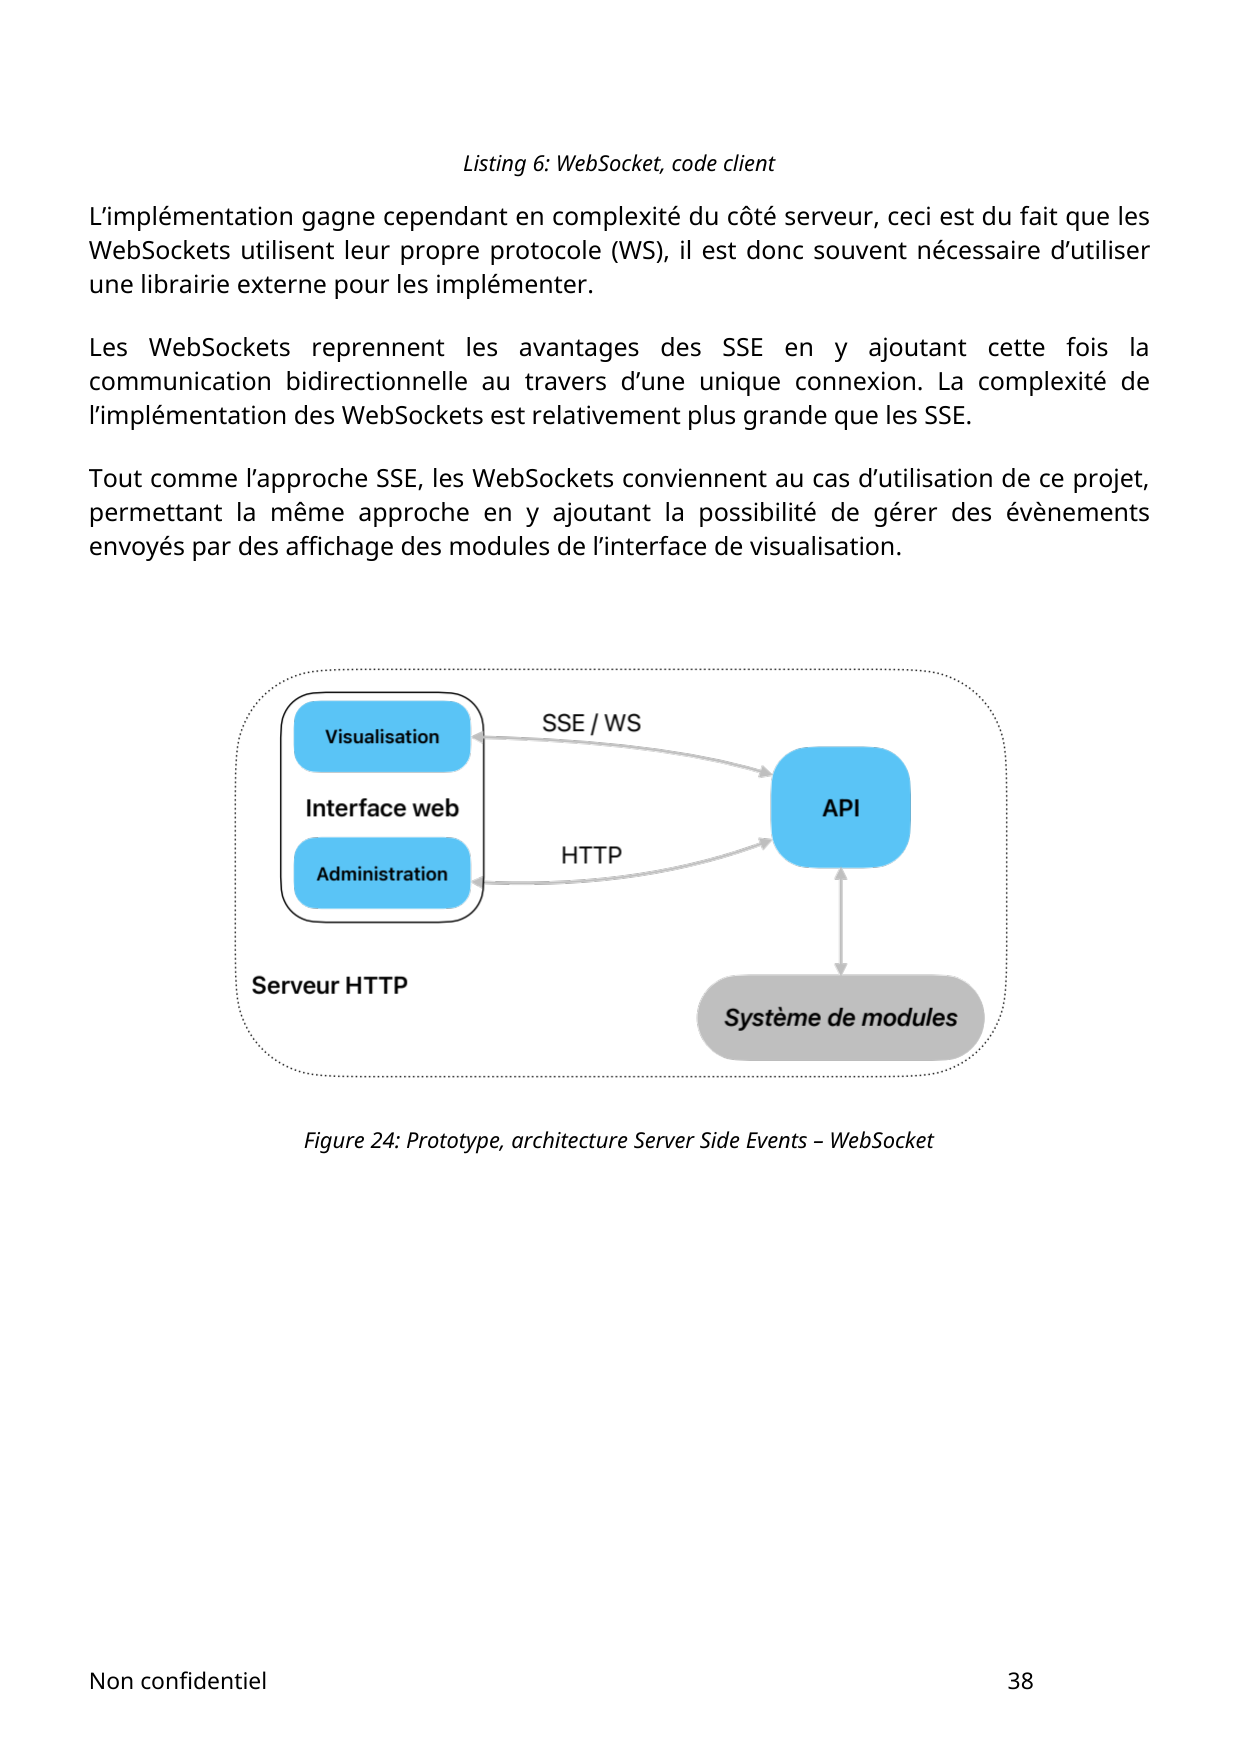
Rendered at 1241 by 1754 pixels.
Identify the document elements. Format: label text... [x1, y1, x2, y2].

text Tout comme l’approche SSE, les WebSockets conviennent au cas d’utilisation de ce projet, permettant la même approche en y ajoutant la possibilité de gérer des évènements envoyés par des affichage des modules de l’interface de visualisation. [89, 460, 1152, 562]
text Les WebSockets reprennent les avantages des SSE en y ajoutant cette fois la communication bidirectionnelle au travers d’une unique connexion. La complexité de l’implémentation des WebSockets est relativement plus grande que les SSE. [89, 329, 1152, 431]
text Listing 6: WebSocket, code client [89, 148, 1152, 177]
text Figure 24: Prototype, architecture Server Side Events – WebSocket [89, 1125, 1152, 1155]
text L’implémentation gagne cependant en complexité du côté serveur, ceci est du fait que les WebSockets utilisent leur propre protocole (WS), il est donc souvent nécessaire d’utiliser une librairie externe pour les implémenter. [89, 198, 1152, 301]
